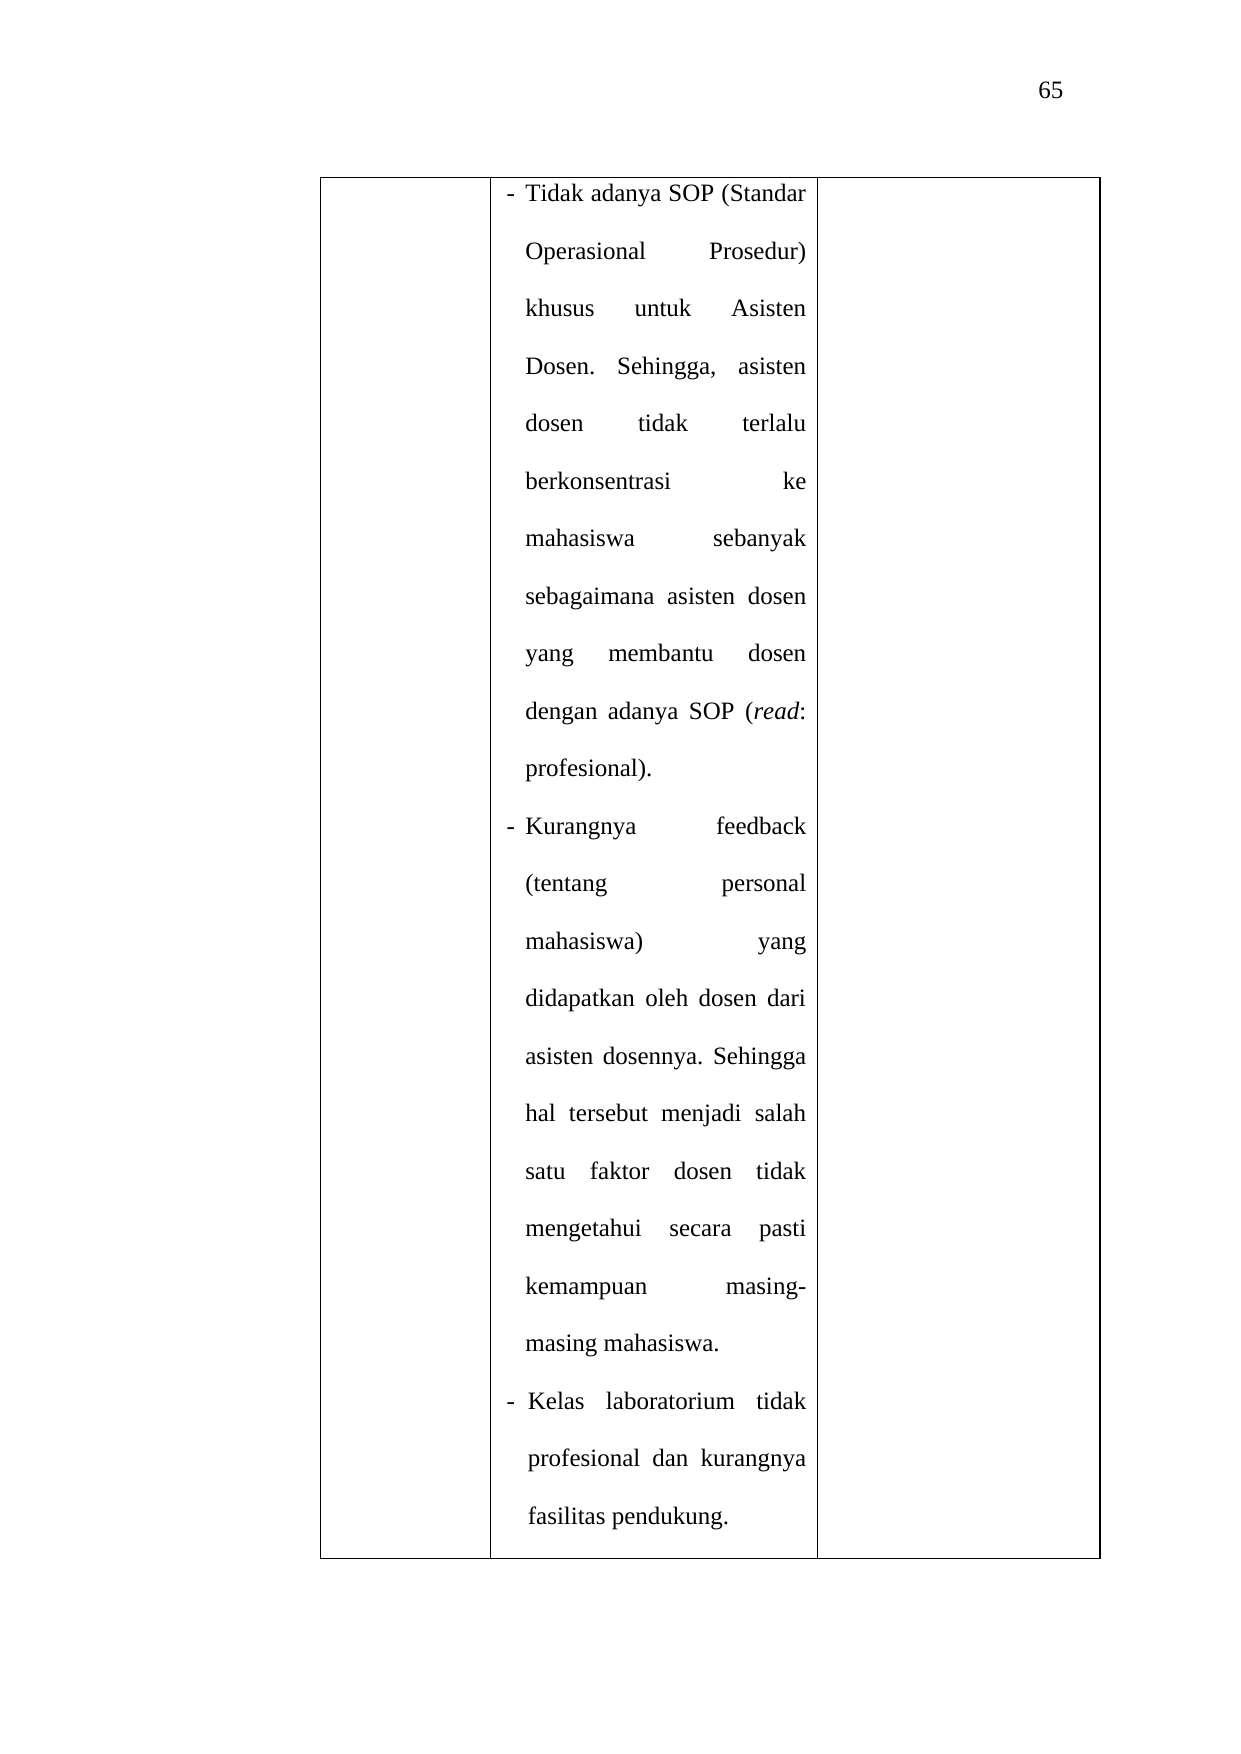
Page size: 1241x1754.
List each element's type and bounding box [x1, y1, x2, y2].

table_cell [491, 178, 817, 1558]
table_cell [818, 178, 1099, 1558]
table_cell [321, 178, 490, 1558]
